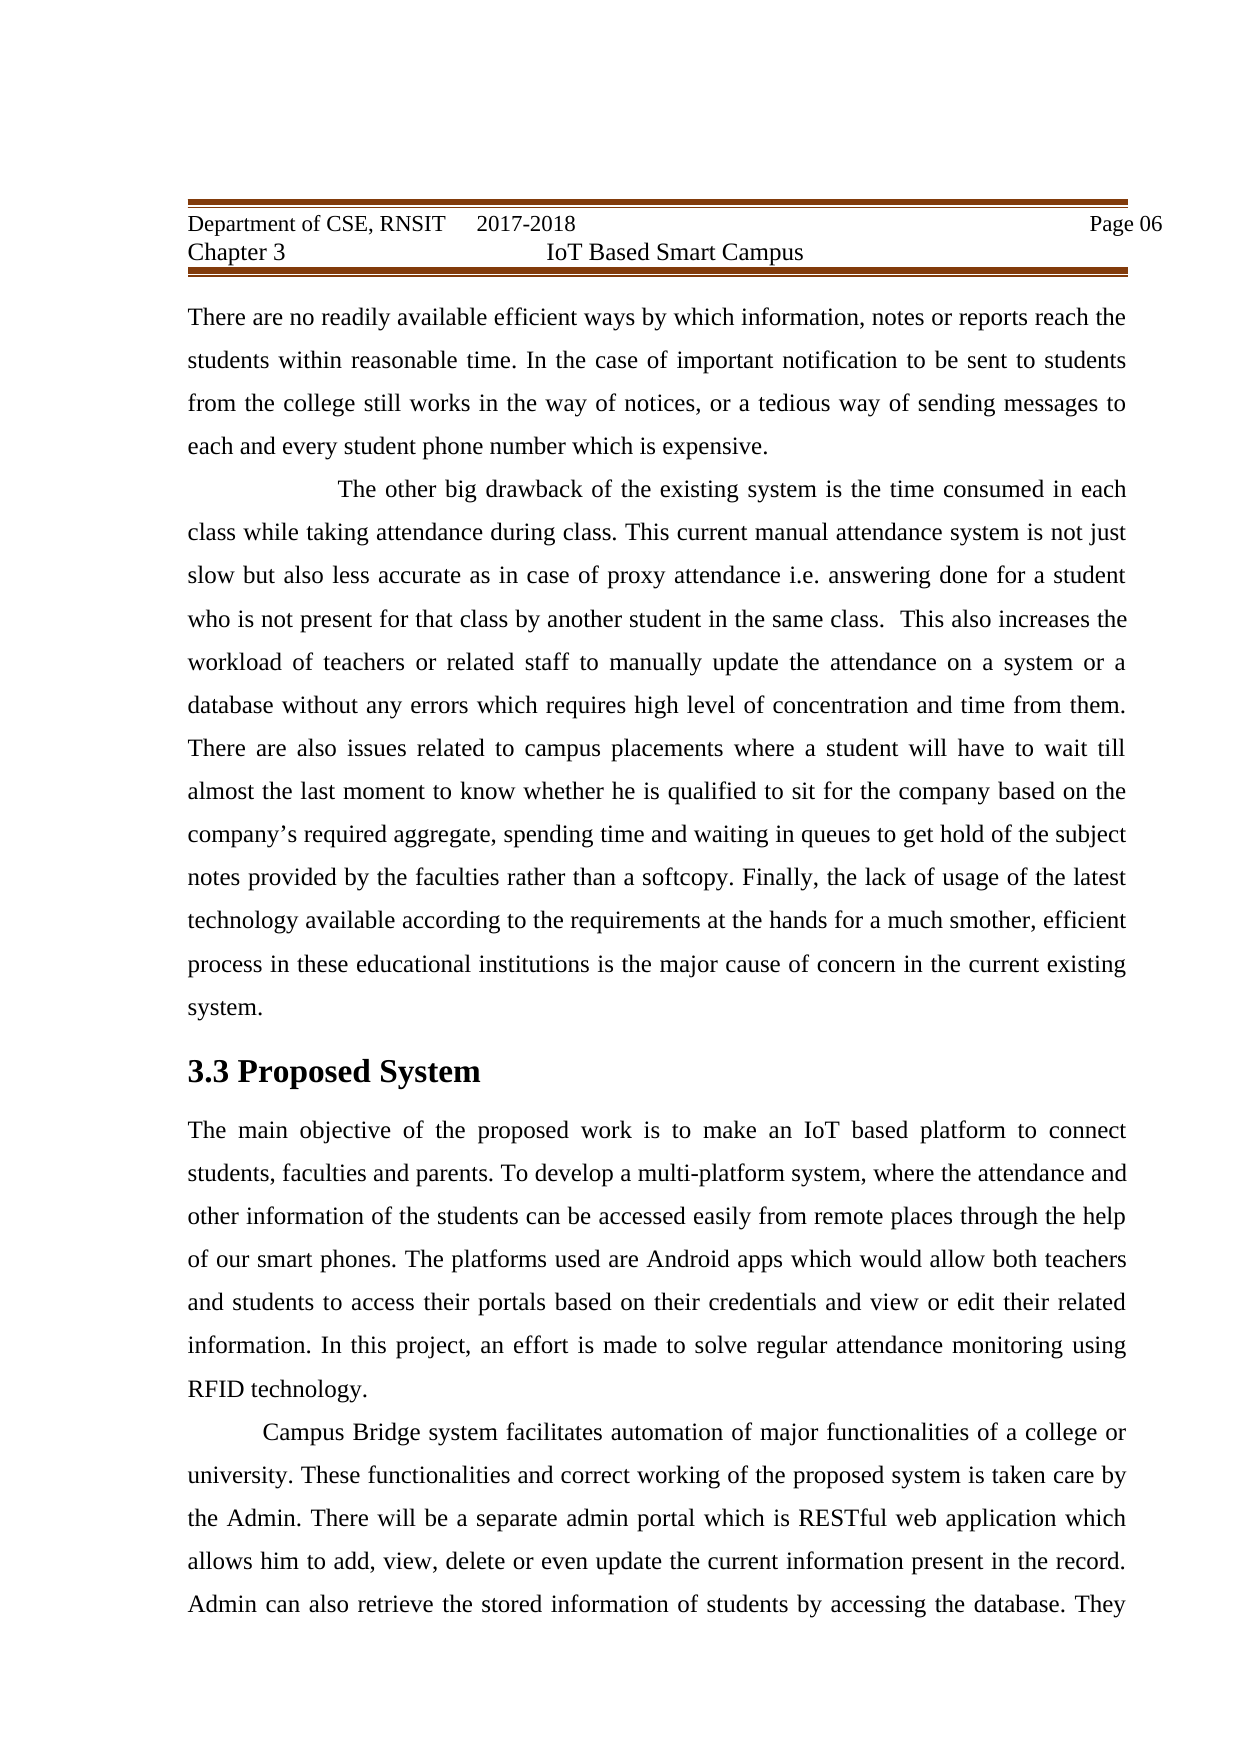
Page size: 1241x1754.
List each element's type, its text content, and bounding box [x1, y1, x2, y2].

text The main objective of the proposed work is to make an IoT based platform to connect students, faculties and parents. To develop a multi-platform system, where the attendance and other information of the students can be accessed easily from remote places through the help of our smart phones. The platforms used are Android apps which would allow both teachers and students to access their portals based on their credentials and view or edit their related information. In this project, an effort is made to solve regular attendance monitoring using RFID technology. [187, 1115, 1128, 1402]
text 3.3 Proposed System [187, 1052, 1128, 1090]
text Department of CSE, RNSIT Page 06 [187, 208, 1128, 237]
text Chapter 3 [187, 237, 1128, 277]
text There are no readily available efficient ways by which information, notes or reports reach the students within reasonable time. In the case of important notification to be sent to students from the college still works in the way of notices, or a tedious way of sending messages to each and every student phone number which is expensive. The other big drawback of the existing system is the time consumed in each class while taking attendance during class. This current manual attendance system is not just slow but also less accurate as in case of proxy attendance i.e. answering done for a student who is not present for that class by another student in the same class. This also increases the workload of teachers or related staff to manually update the attendance on a system or a database without any errors which requires high level of concentration and time from them. There are also issues related to campus placements where a student will have to wait till almost the last moment to know whether he is qualified to sit for the company based on the company’s required aggregate, spending time and waiting in queues to get hold of the subject notes provided by the faculties rather than a softcopy. Finally, the lack of usage of the latest technology available according to the requirements at the hands for a much smother, efficient process in these educational institutions is the major cause of concern in the current existing system. [187, 302, 1128, 1021]
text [187, 1417, 1128, 1618]
